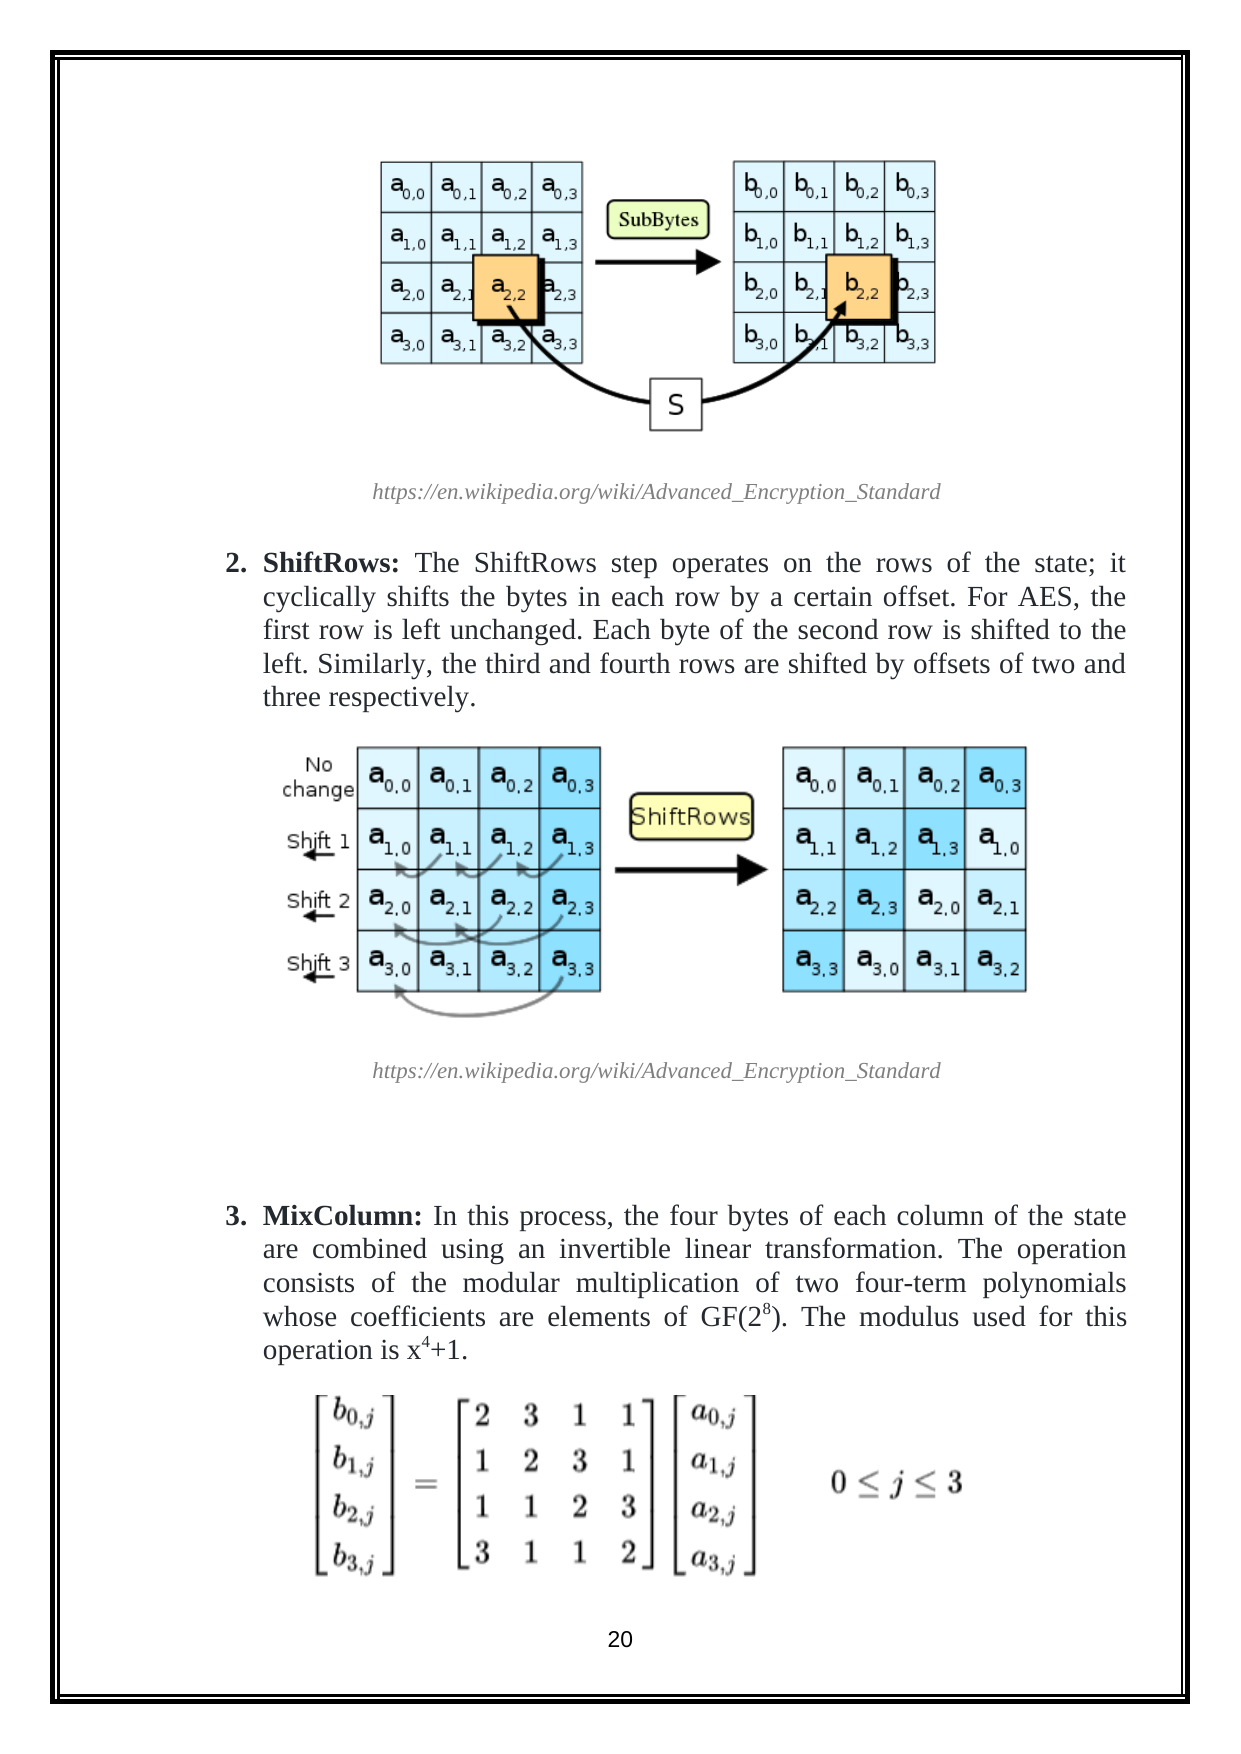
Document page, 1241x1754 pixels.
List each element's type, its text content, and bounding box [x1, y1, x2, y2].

list ShiftRows: The ShiftRows step operates on the rows of the state; it cyclically shifts the bytes in each row by a certain offset. For AES, the first row is left unchanged. Each byte of the second row is shifted to the left. Similarly, the third and fourth rows are shifted by offsets of two and three respectively. [225, 545, 1128, 713]
text https://en.wikipedia.org/wiki/Advanced_Encryption_Standard [188, 1057, 1128, 1083]
text https://en.wikipedia.org/wiki/Advanced_Encryption_Standard [188, 478, 1128, 504]
picture [282, 742, 1033, 1021]
list MixColumn: In this process, the four bytes of each column of the state are combined using an invertible linear transformation. The operation consists of the modular multiplication of two four-term polynomials whose coefficients are elements of GF(28). The modulus used for this operation is x4+1. [225, 1198, 1128, 1366]
picture [306, 1395, 1009, 1591]
picture [377, 150, 939, 442]
